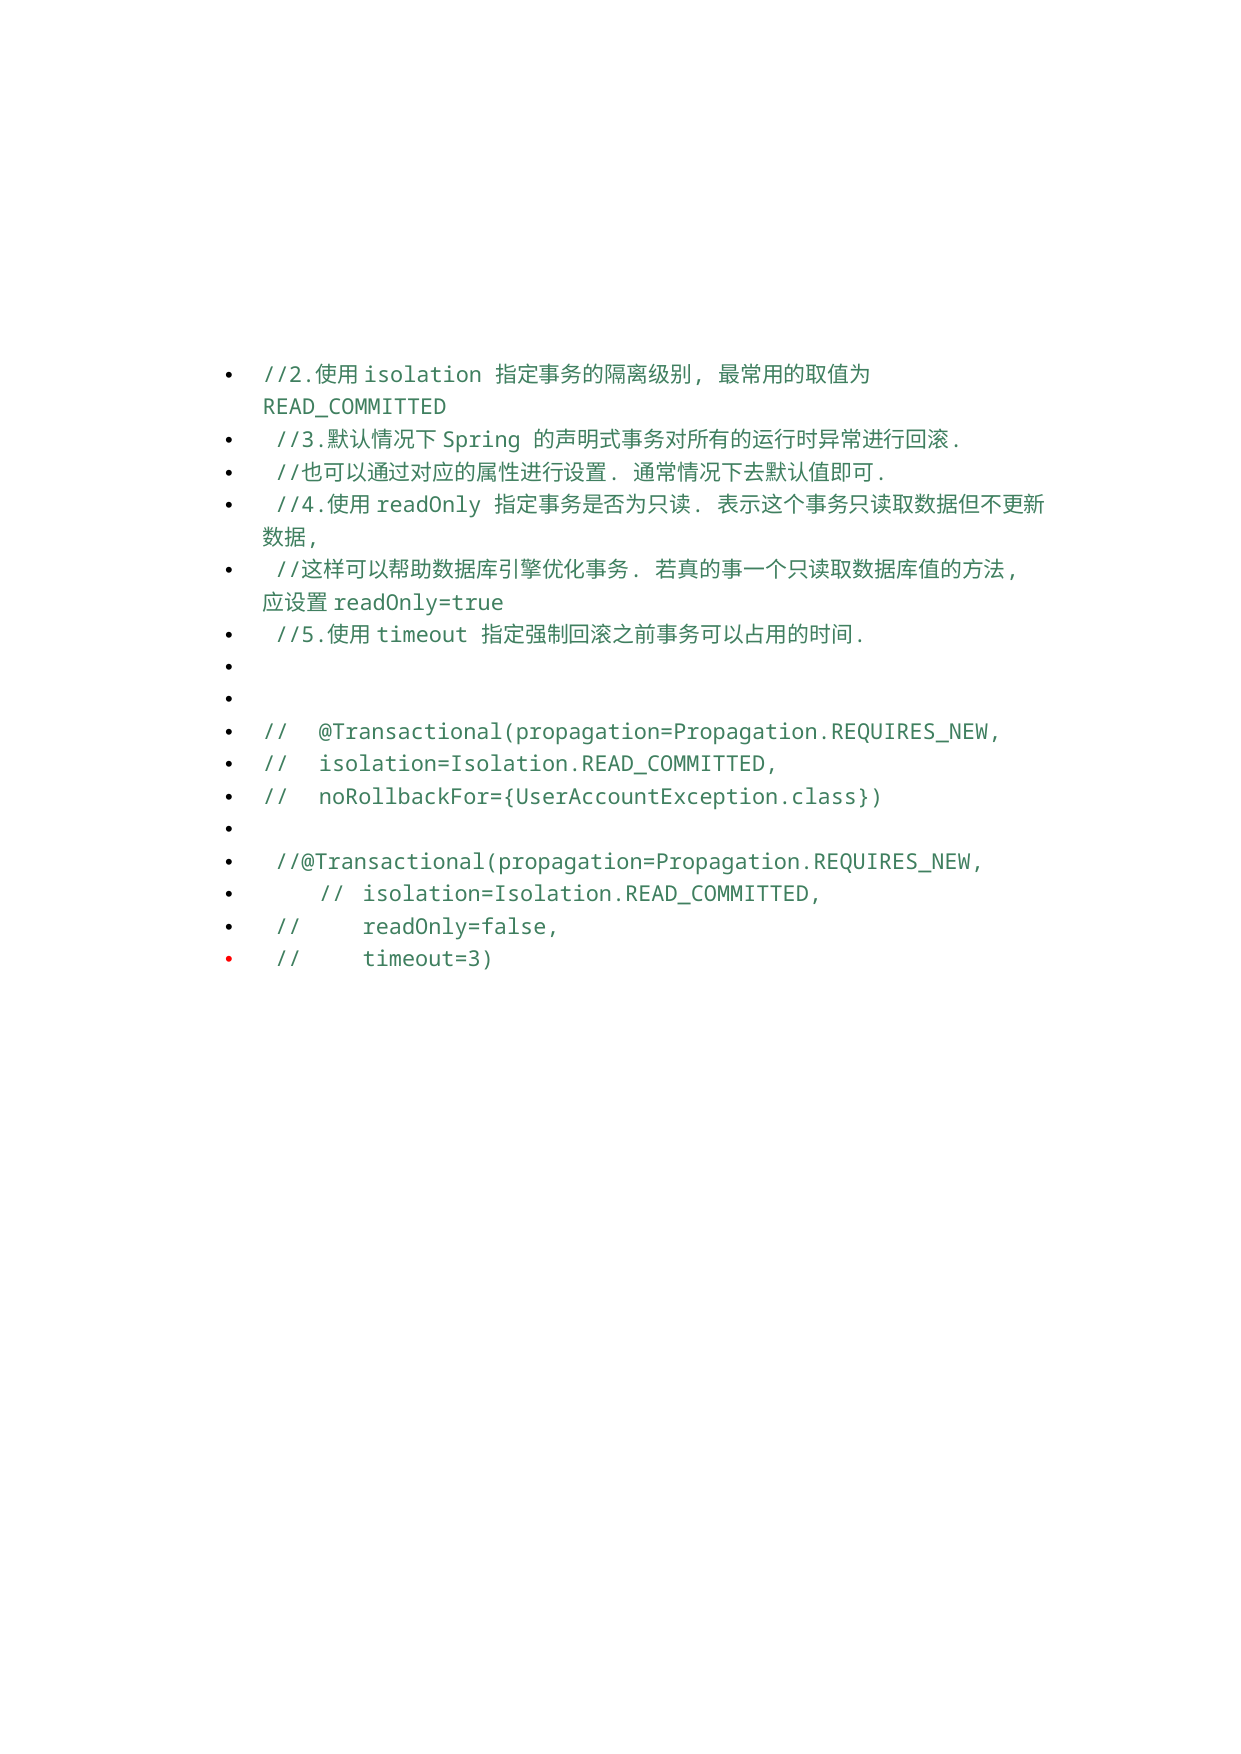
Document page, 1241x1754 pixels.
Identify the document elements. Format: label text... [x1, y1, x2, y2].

list //也可以通过对应的属性进行设置. 通常情况下去默认值即可. [225, 454, 1053, 487]
list // isolation=Isolation.READ_COMMITTED, [225, 747, 1053, 779]
list //5.使用 timeout 指定强制回滚之前事务可以占用的时间. [225, 617, 1053, 649]
list // @Transactional(propagation=Propagation.REQUIRES_NEW, [225, 714, 1053, 747]
list // timeout=3) [225, 942, 1053, 974]
list // isolation=Isolation.READ_COMMITTED, [225, 877, 1053, 909]
list //@Transactional(propagation=Propagation.REQUIRES_NEW, [225, 844, 1053, 877]
list //3.默认情况下 Spring 的声明式事务对所有的运行时异常进行回滚. [225, 422, 1053, 454]
list //4.使用 readOnly 指定事务是否为只读. 表示这个事务只读取数据但不更新数据, [225, 487, 1053, 552]
list //2.使用 isolation 指定事务的隔离级别, 最常用的取值为 READ_COMMITTED [225, 357, 1053, 422]
list //这样可以帮助数据库引擎优化事务. 若真的事一个只读取数据库值的方法, 应设置 readOnly=true [225, 552, 1053, 617]
list // readOnly=false, [225, 909, 1053, 942]
list // noRollbackFor={UserAccountException.class}) [225, 779, 1053, 812]
